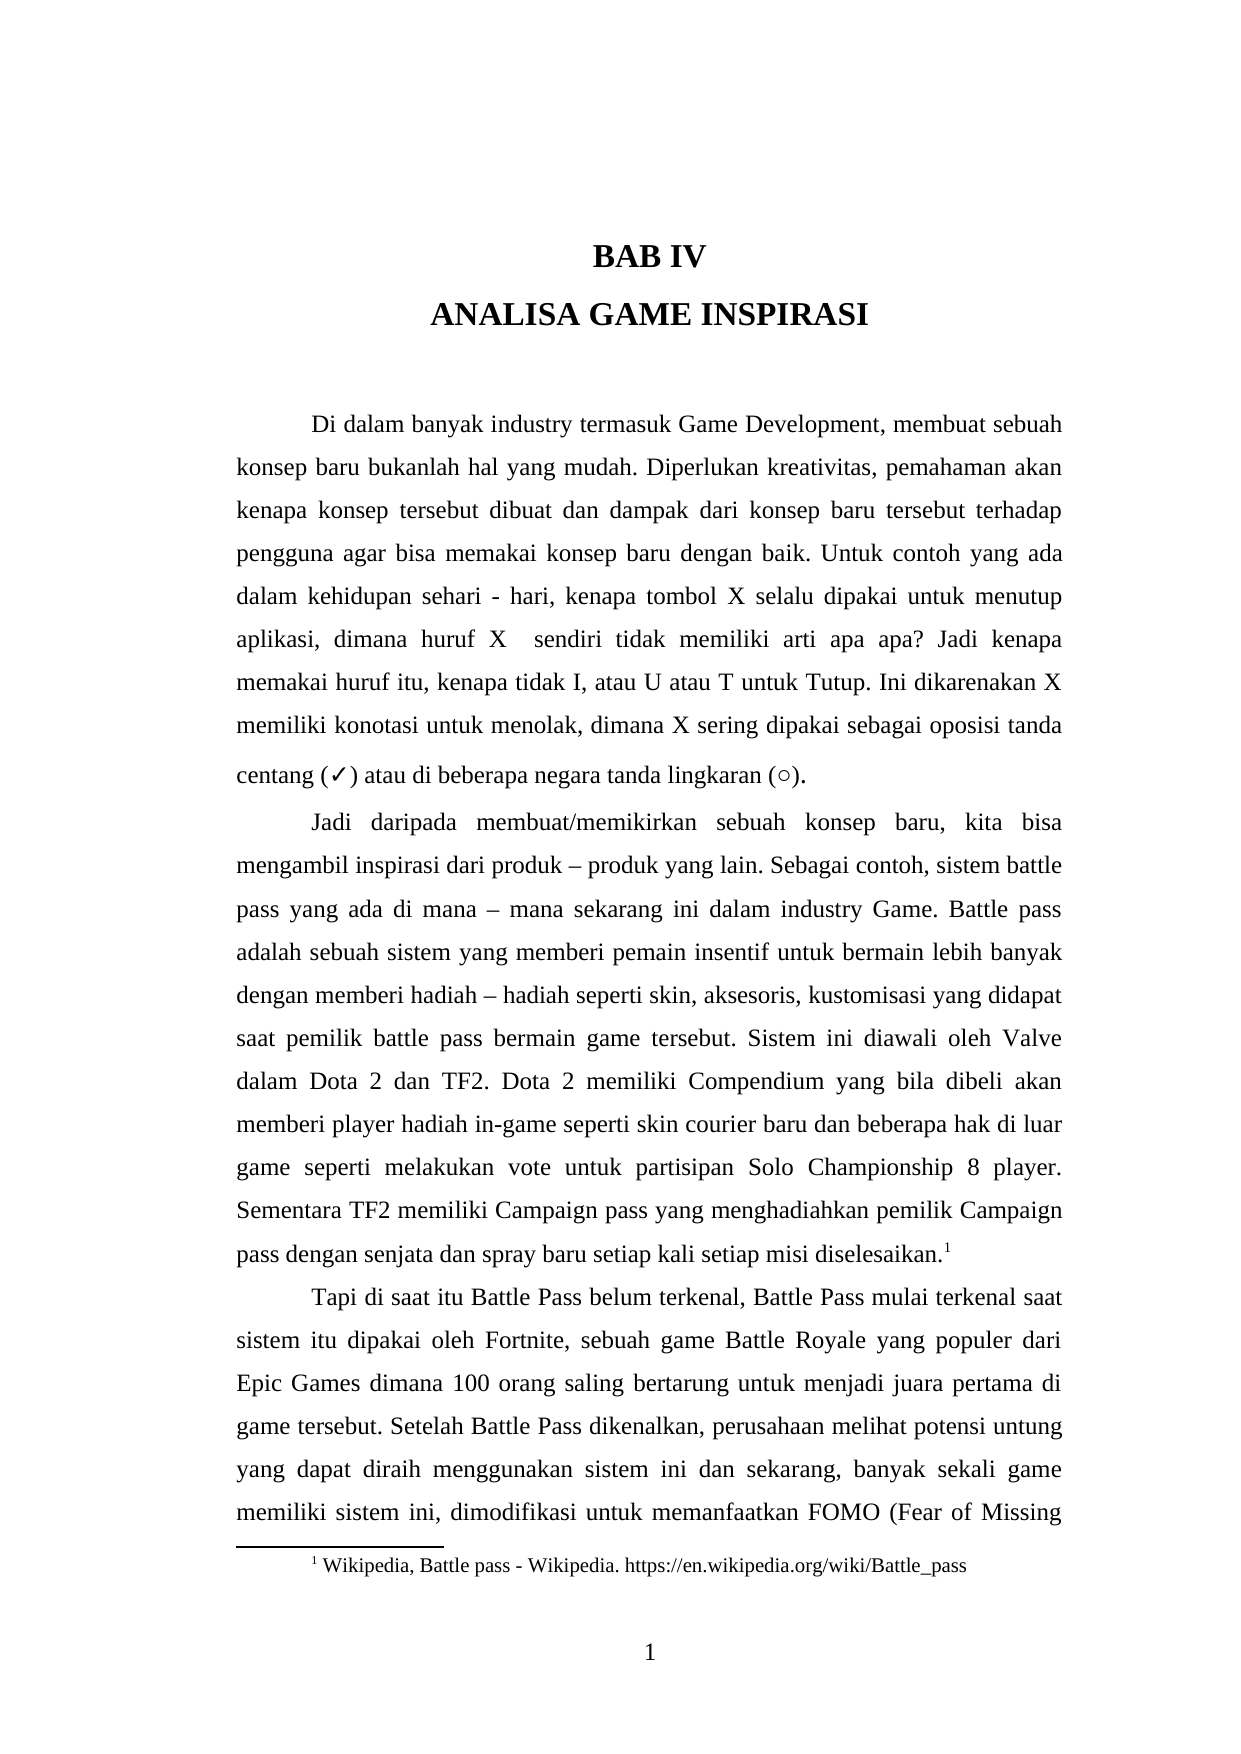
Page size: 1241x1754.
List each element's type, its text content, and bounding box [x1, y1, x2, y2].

text ANALISA GAME INSPIRASI [236, 294, 1063, 332]
text Jadi daripada membuat/memikirkan sebuah konsep baru, kita bisa mengambil inspirasi dari produk – produk yang lain. Sebagai contoh, sistem battle pass yang ada di mana – mana sekarang ini dalam industry Game. Battle pass adalah sebuah sistem yang memberi pemain insentif untuk bermain lebih banyak dengan memberi hadiah – hadiah seperti skin, aksesoris, kustomisasi yang didapat saat pemilik battle pass bermain game tersebut. Sistem ini diawali oleh Valve dalam Dota 2 dan TF2. Dota 2 memiliki Compendium yang bila dibeli akan memberi player hadiah in-game seperti skin courier baru dan beberapa hak di luar game seperti melakukan vote untuk partisipan Solo Championship 8 player. Sementara TF2 memiliki Campaign pass yang menghadiahkan pemilik Campaign pass dengan senjata dan spray baru setiap kali setiap misi diselesaikan. [236, 807, 1063, 1267]
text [236, 1282, 1063, 1526]
text Di dalam banyak industry termasuk Game Development, membuat sebuah konsep baru bukanlah hal yang mudah. Diperlukan kreativitas, pemahaman akan kenapa konsep tersebut dibuat dan dampak dari konsep baru tersebut terhadap pengguna agar bisa memakai konsep baru dengan baik. Untuk contoh yang ada dalam kehidupan sehari - hari, kenapa tombol X selalu dipakai untuk menutup aplikasi, dimana huruf X sendiri tidak memiliki arti apa apa? Jadi kenapa memakai huruf itu, kenapa tidak I, atau U atau T untuk Tutup. Ini dikarenakan X memiliki konotasi untuk menolak, dimana X sering dipakai sebagai oposisi tanda centang (✓) atau di beberapa negara tanda lingkaran (○). [236, 409, 1063, 790]
text BAB IV [236, 236, 1063, 274]
